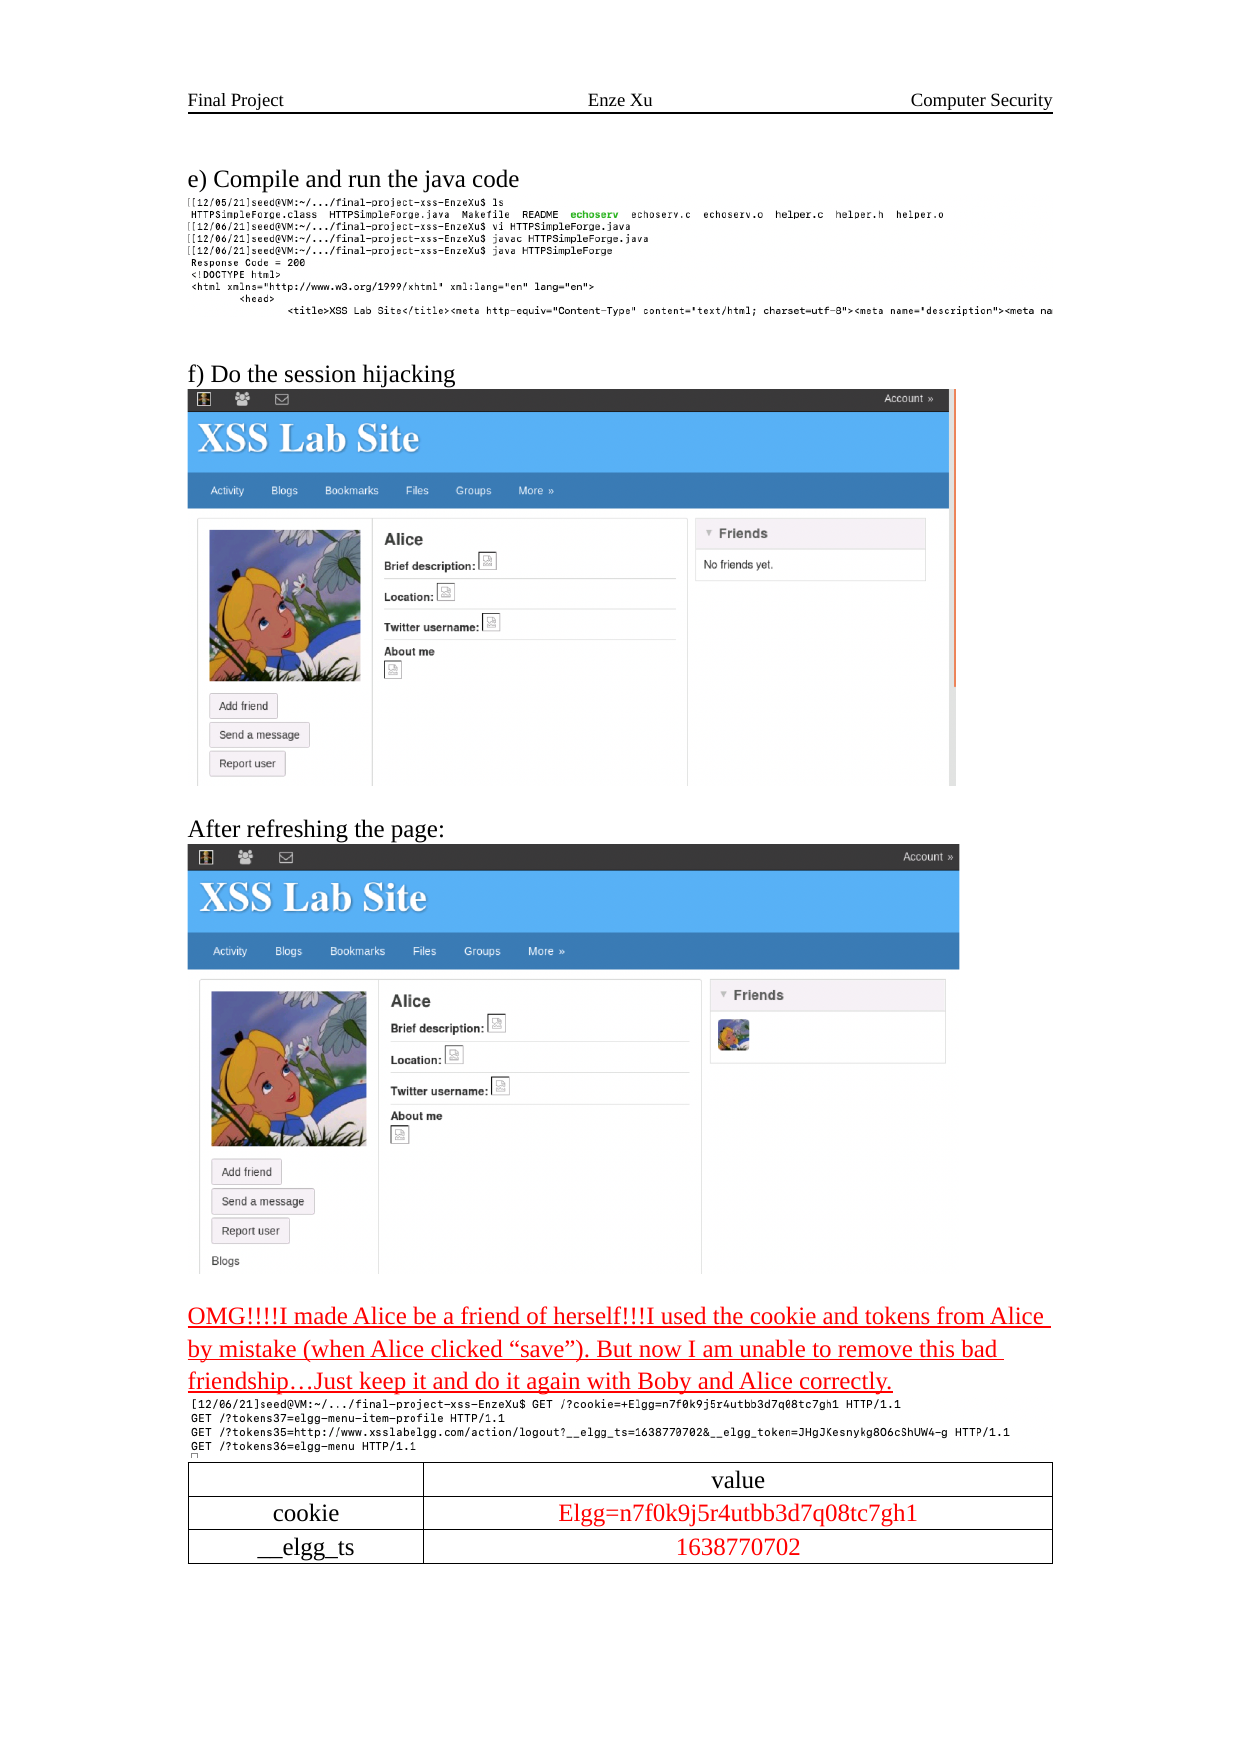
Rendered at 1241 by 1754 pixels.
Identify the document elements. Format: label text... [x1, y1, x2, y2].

table_cell 1638770702 [424, 1530, 1052, 1563]
picture [187, 389, 956, 786]
table_cell __elgg_ts [189, 1530, 423, 1563]
table_cell Elgg=n7f0k9j5r4utbb3d7q08tc7gh1 [424, 1497, 1052, 1529]
table_header value [424, 1463, 1052, 1496]
table_cell cookie [189, 1497, 423, 1529]
text OMG!!!!I made Alice be a friend of herself!!!I used the cookie and tokens from Alice by mistake (when Alice clicked “save”). But now I am unable to remove this bad friendship…Just keep it and do it again with Boby and Alice correctly. [187, 1299, 1053, 1397]
text f) Do the session hijacking [187, 357, 1053, 389]
table_header [189, 1463, 423, 1496]
picture [187, 1397, 1053, 1458]
picture [187, 844, 960, 1274]
picture [187, 194, 1053, 317]
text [187, 162, 1053, 194]
text After refreshing the page: [187, 812, 1053, 844]
